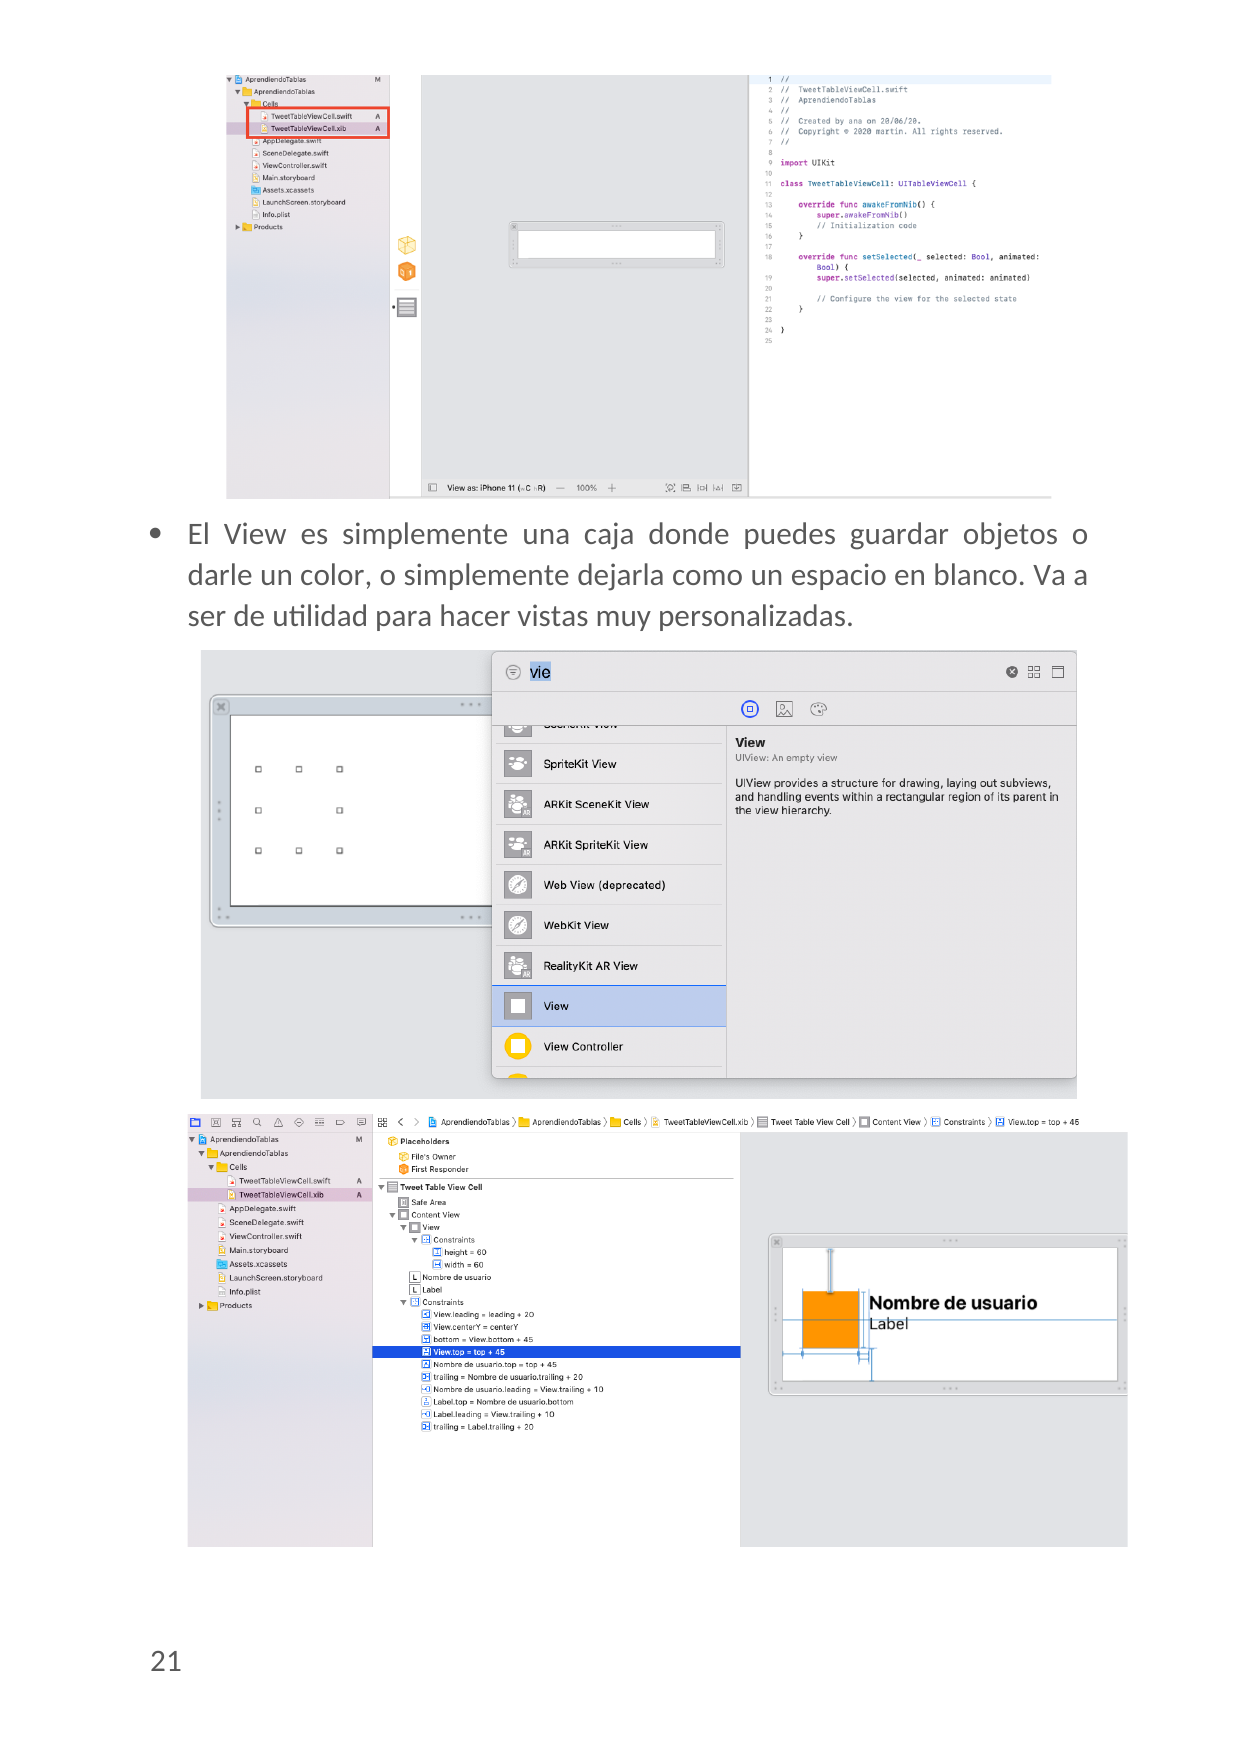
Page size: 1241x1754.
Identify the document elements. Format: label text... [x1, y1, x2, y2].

picture [187, 1114, 1128, 1547]
picture [200, 650, 1077, 1099]
list El View es simplemente una caja donde puedes guardar objetos o darle un color, o simplemente dejarla como un espacio en blanco. Va a ser de utilidad para hacer vistas muy personalizadas. [150, 514, 1090, 634]
picture [226, 75, 1052, 499]
